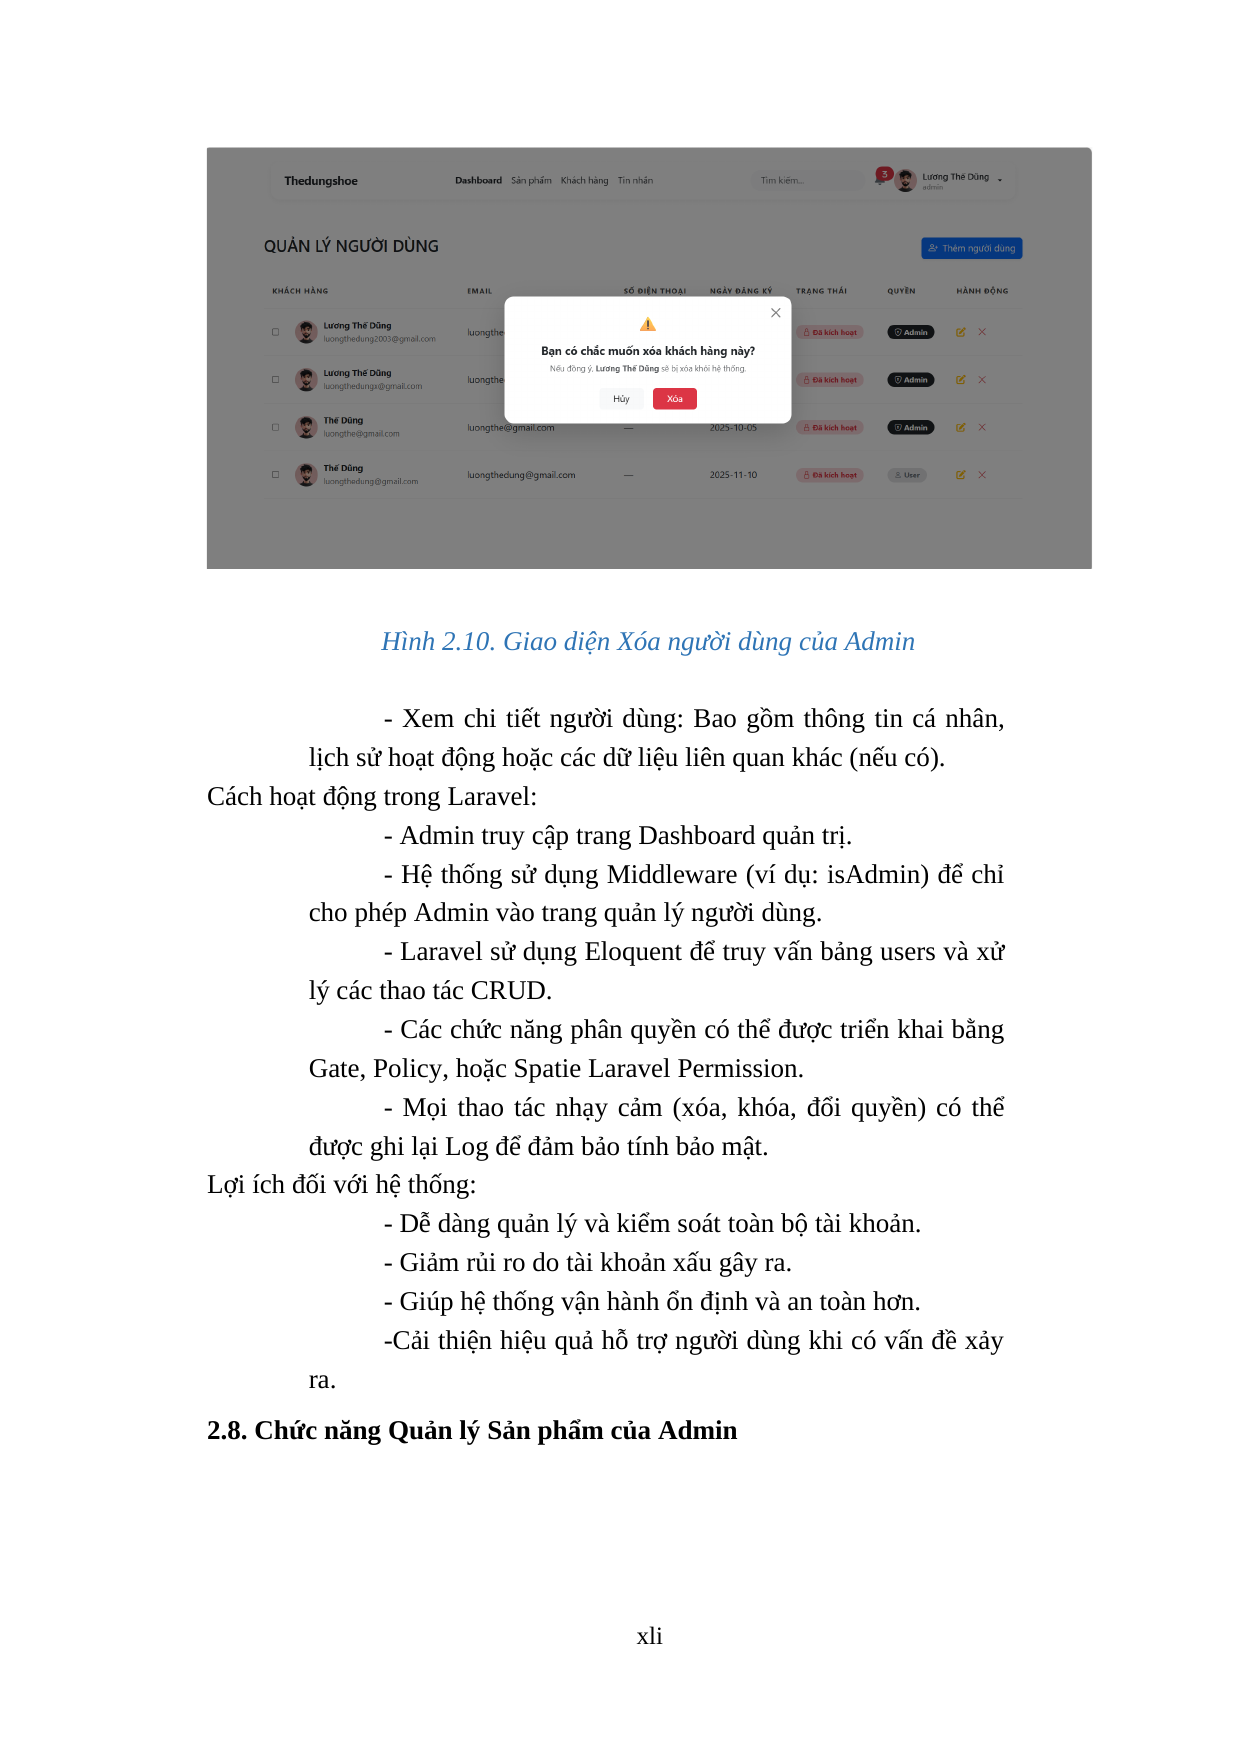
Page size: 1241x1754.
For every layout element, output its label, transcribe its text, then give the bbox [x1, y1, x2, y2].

text - Dễ dàng quản lý và kiểm soát toàn bộ tài khoản. [308, 1207, 1005, 1238]
text - Các chức năng phân quyền có thể được triển khai bằng Gate, Policy, hoặc Spatie Laravel Permission. [308, 1013, 1005, 1083]
text - Hệ thống sử dụng Middleware (ví dụ: isAdmin) để chỉ cho phép Admin vào trang quản lý người dùng. [308, 858, 1005, 928]
text - Xem chi tiết người dùng: Bao gồm thông tin cá nhân, lịch sử hoạt động hoặc các dữ liệu liên quan khác (nếu có). [308, 702, 1005, 772]
text -Cải thiện hiệu quả hỗ trợ người dùng khi có vấn đề xảy ra. [308, 1324, 1005, 1394]
text - Admin truy cập trang Dashboard quản trị. [308, 819, 1005, 850]
text - Giảm rủi ro do tài khoản xấu gây ra. [308, 1246, 1005, 1277]
text - Laravel sử dụng Eloquent để truy vấn bảng users và xử lý các thao tác CRUD. [308, 935, 1005, 1005]
subtitle 2.8. Chức năng Quản lý Sản phẩm của Admin [207, 1414, 1092, 1445]
text - Giúp hệ thống vận hành ổn định và an toàn hơn. [308, 1285, 1005, 1316]
text Lợi ích đối với hệ thống: [207, 1168, 1092, 1200]
picture [206, 147, 1093, 569]
text - Mọi thao tác nhạy cảm (xóa, khóa, đổi quyền) có thể được ghi lại Log để đảm bảo tính bảo mật. [308, 1091, 1005, 1161]
text Cách hoạt động trong Laravel: [207, 780, 1092, 811]
subtitle Hình 2.10. Giao diện Xóa người dùng của Admin [207, 624, 1092, 656]
